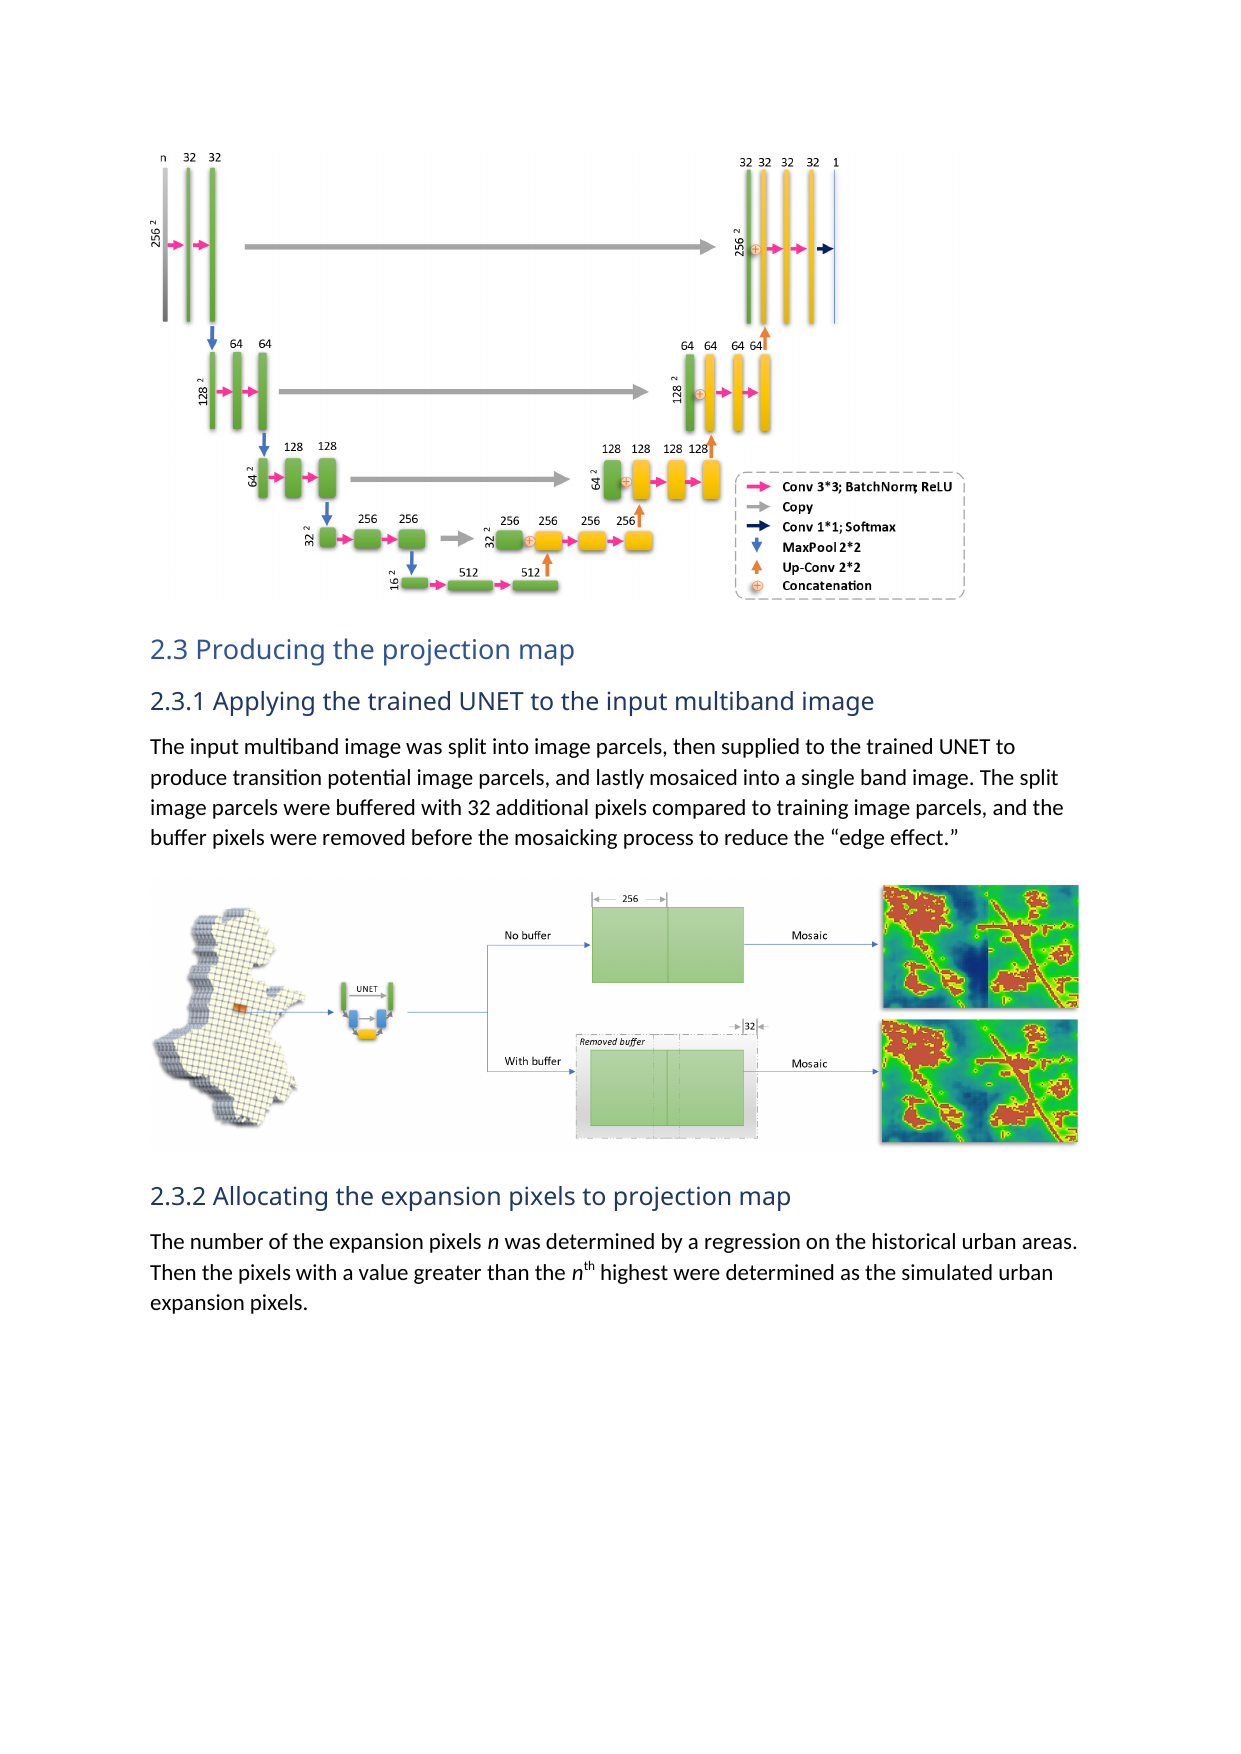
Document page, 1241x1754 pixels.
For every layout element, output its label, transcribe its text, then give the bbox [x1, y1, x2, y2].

picture [150, 150, 970, 604]
subtitle 2.3 Producing the projection map [150, 631, 1090, 668]
subtitle 2.3.2 Allocating the expansion pixels to projection map [150, 1178, 1090, 1212]
picture [150, 878, 1084, 1151]
subtitle 2.3.1 Applying the trained UNET to the input multiband image [150, 683, 1090, 717]
text The number of the expansion pixels n was determined by a regression on the historical urban areas. Then the pixels with a value greater than the nth highest were determined as the simulated urban expansion pixels. [150, 1227, 1090, 1316]
text The input multiband image was split into image parcels, then supplied to the trained UNET to produce transition potential image parcels, and lastly mosaiced into a single band image. The split image parcels were buffered with 32 additional pixels compared to training image parcels, and the buffer pixels were removed before the mosaicking process to reduce the “edge effect.” [150, 732, 1090, 851]
